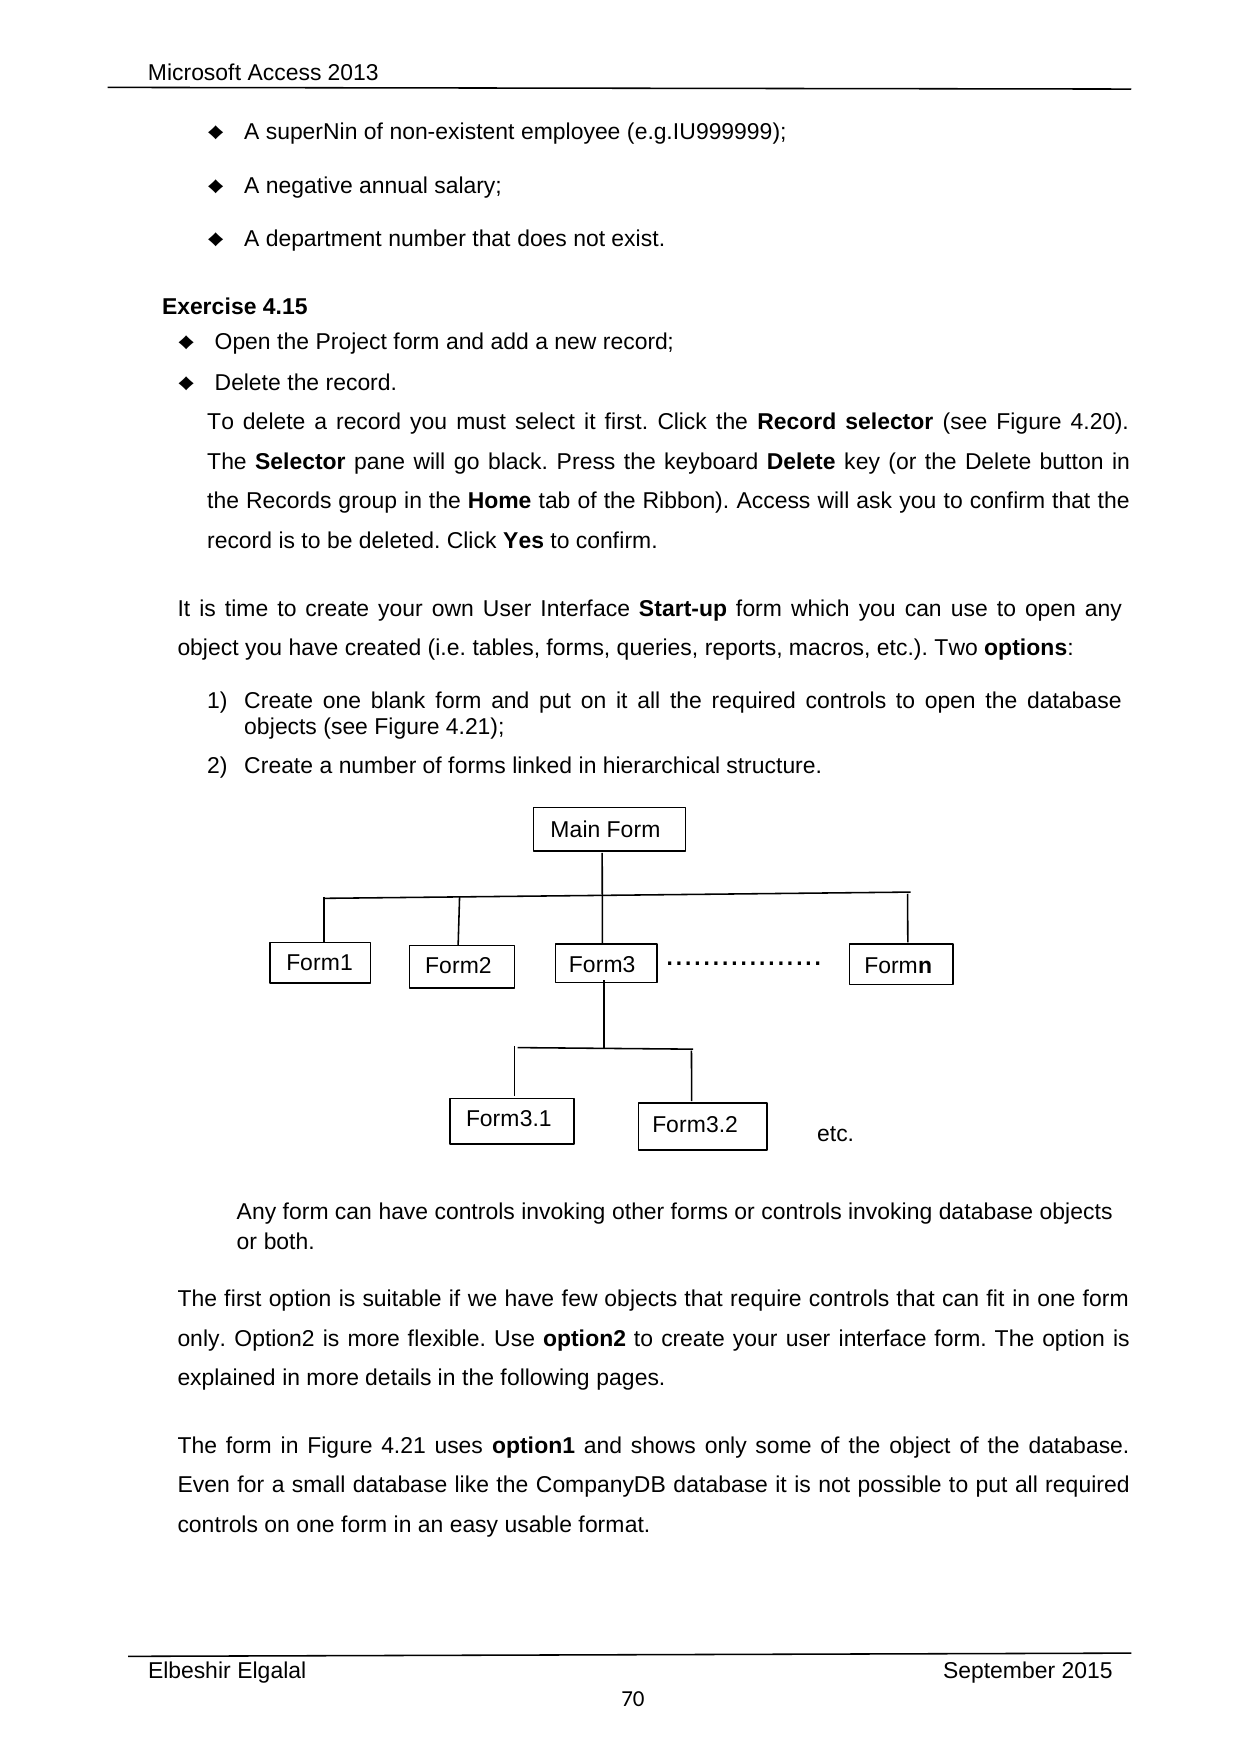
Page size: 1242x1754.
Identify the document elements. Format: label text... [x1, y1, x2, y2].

text ♦ A department number that does not exist. [207, 225, 672, 252]
text It is time to create your own User Interface Start-up form which you can use to open any object you have created (i.e. tables, forms, queries, reports, macros, etc.). Two options: [177, 595, 1129, 661]
text ♦ Open the Project form and add a new record; [177, 328, 1148, 354]
text Formn [864, 952, 1148, 978]
text ................. [665, 934, 831, 972]
text etc. [817, 1119, 1148, 1145]
text Form1 Form2 Form3 [286, 949, 645, 978]
text ♦ Delete the record. [177, 369, 1148, 395]
text 2) Create a number of forms linked in hierarchical structure. [207, 752, 828, 778]
text 1) Create one blank form and put on it all the required controls to open the database objects (see Figure 4.21); [207, 687, 1129, 739]
text The first option is suitable if we have few objects that require controls that can fit in one form only. Option2 is more flexible. Use option2 to create your user interface form. The option is explained in more details in the following pages. [177, 1285, 1129, 1390]
text Form3.1 Form3.2 [466, 1105, 747, 1137]
text ♦ A negative annual salary; [207, 172, 508, 198]
text ♦ A superNin of non-existent employee (e.g.IU999999); [207, 118, 792, 144]
text Main Form [545, 815, 665, 841]
text The form in Figure 4.21 uses option1 and shows only some of the object of the database. Even for a small database like the CompanyDB database it is not possible to put all required controls on one form in an easy usable format. [177, 1432, 1129, 1537]
text Any form can have controls invoking other forms or controls invoking database objects or both. [236, 1198, 1118, 1254]
text Exercise 4.15 [162, 293, 1148, 320]
text To delete a record you must select it first. Click the Record selector (see Figure 4.20). The Selector pane will go black. Press the keyboard Delete key (or the Delete button in the Records group in the Home tab of the Ribbon). Access will ask you to confirm that the record is to be deleted. Click Yes to confirm. [207, 408, 1129, 553]
